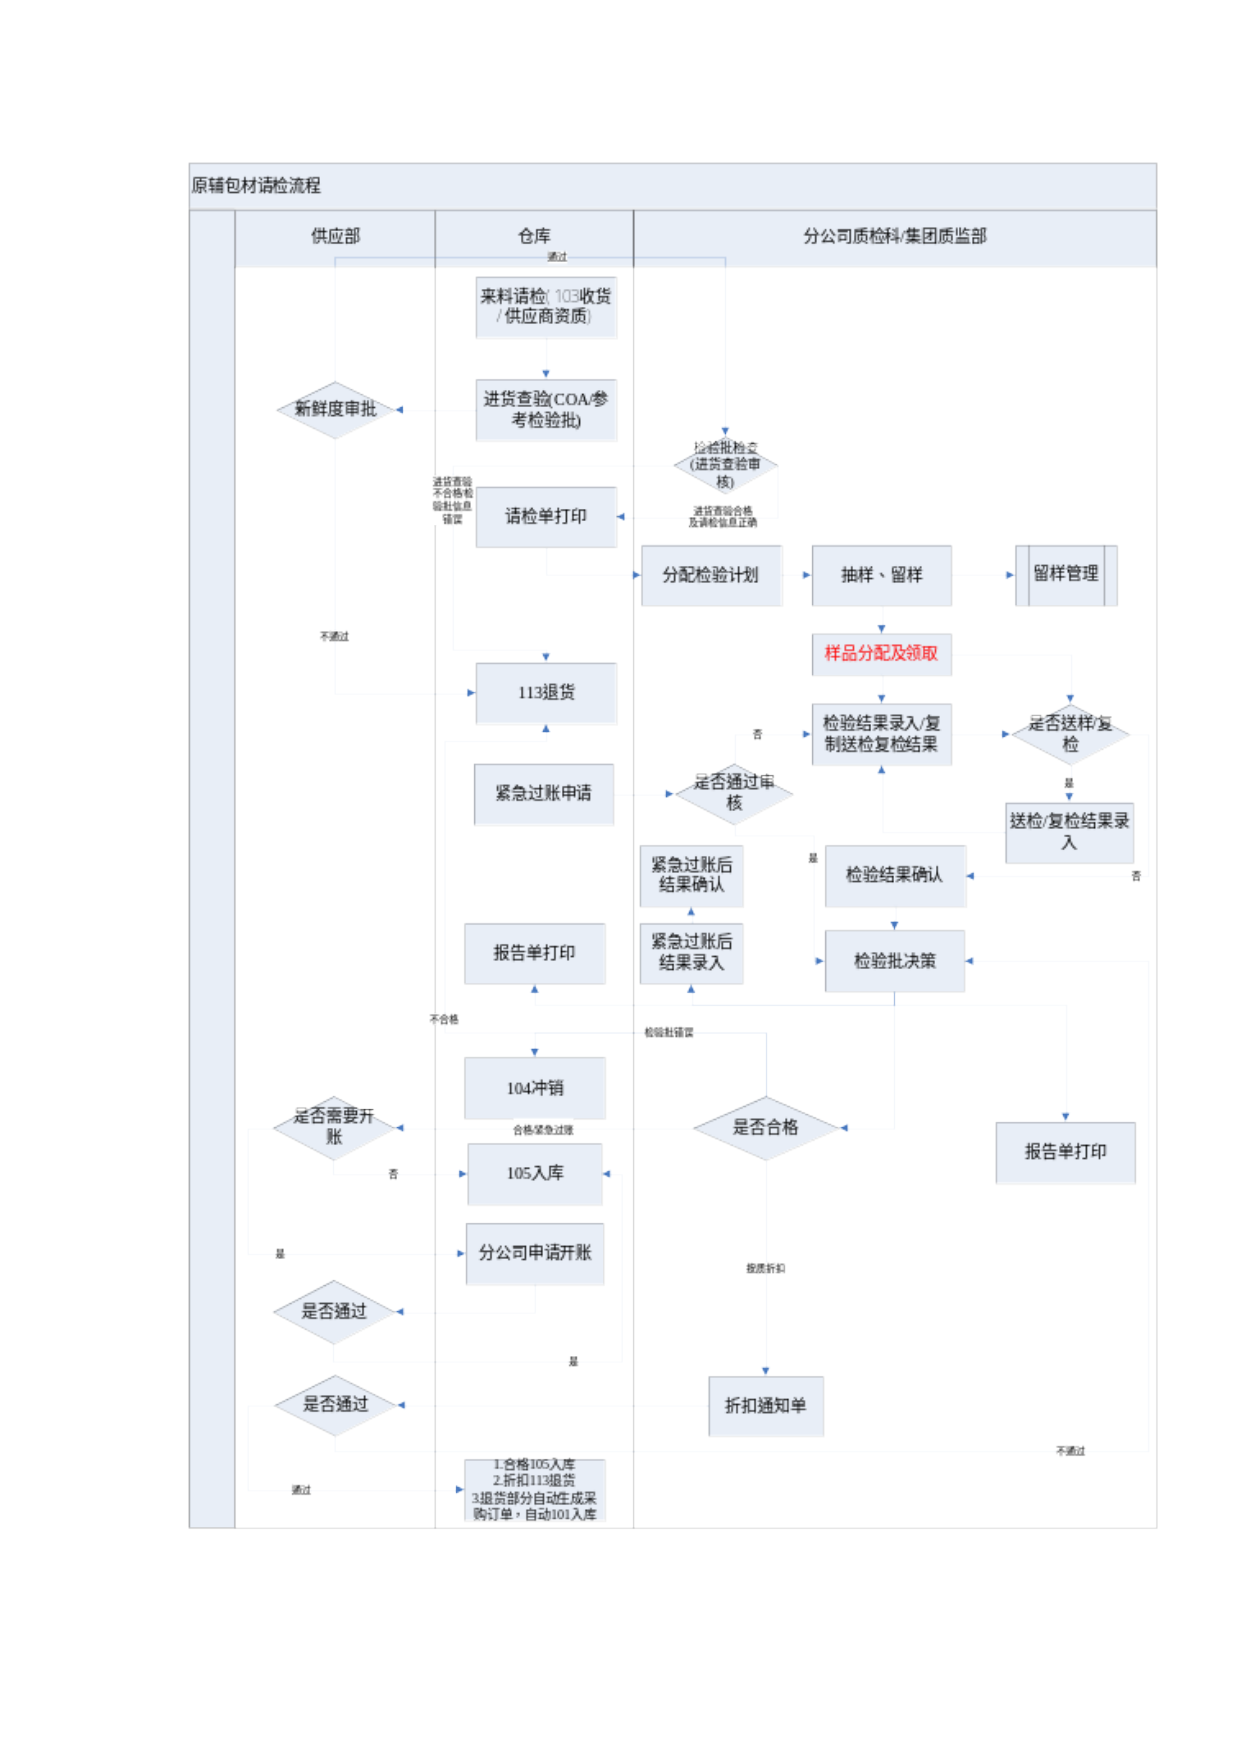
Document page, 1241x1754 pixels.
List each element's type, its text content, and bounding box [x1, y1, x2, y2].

text 3.2无计划质检流程 [187, 162, 1053, 1559]
